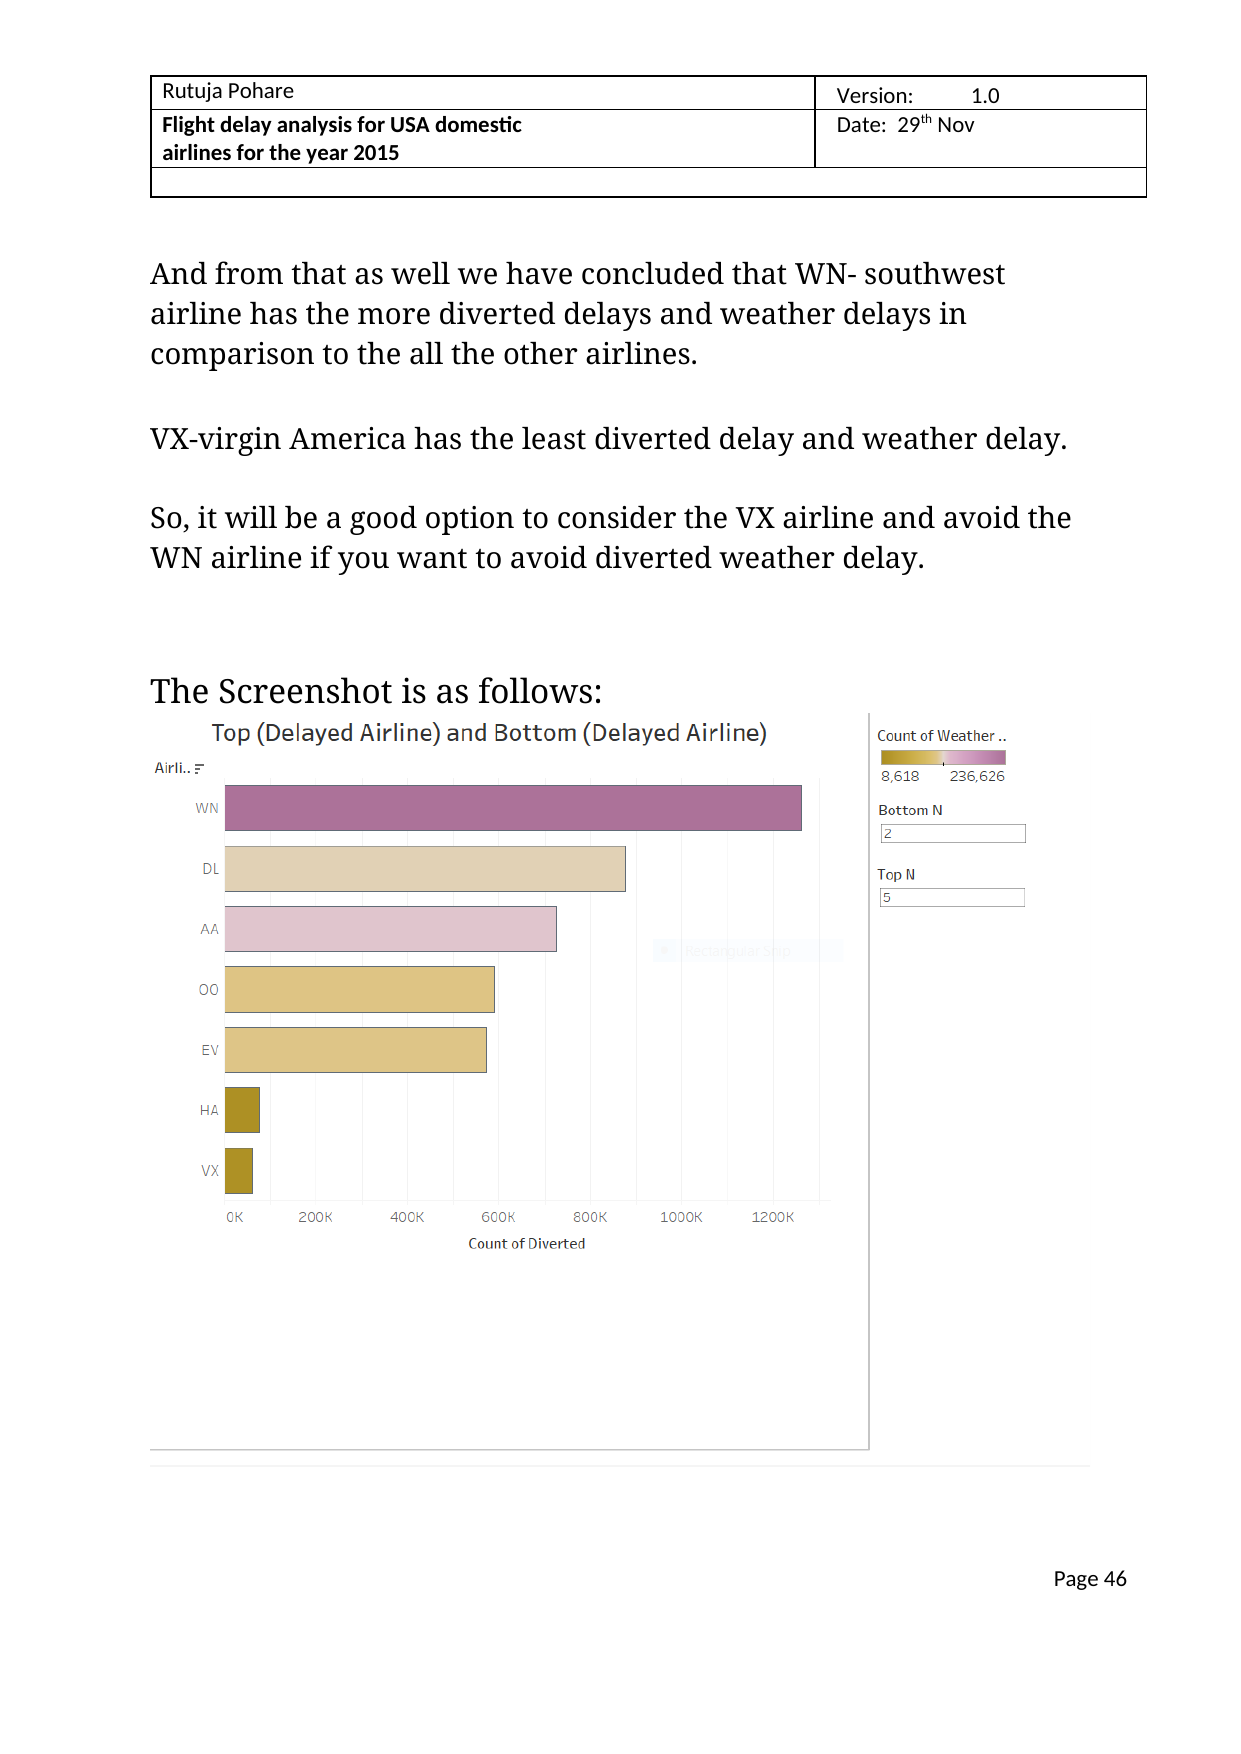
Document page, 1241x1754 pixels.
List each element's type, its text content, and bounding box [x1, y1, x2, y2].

text VX-virgin America has the least diverted delay and weather delay. [150, 418, 1090, 458]
text The Screenshot is as follows: [150, 668, 1090, 713]
text And from that as well we have concluded that WN- southwest airline has the more diverted delays and weather delays in comparison to the all the other airlines. [150, 253, 1090, 373]
text So, it will be a good option to consider the VX airline and avoid the WN airline if you want to avoid diverted weather delay. [150, 497, 1090, 577]
picture [150, 713, 1091, 1467]
